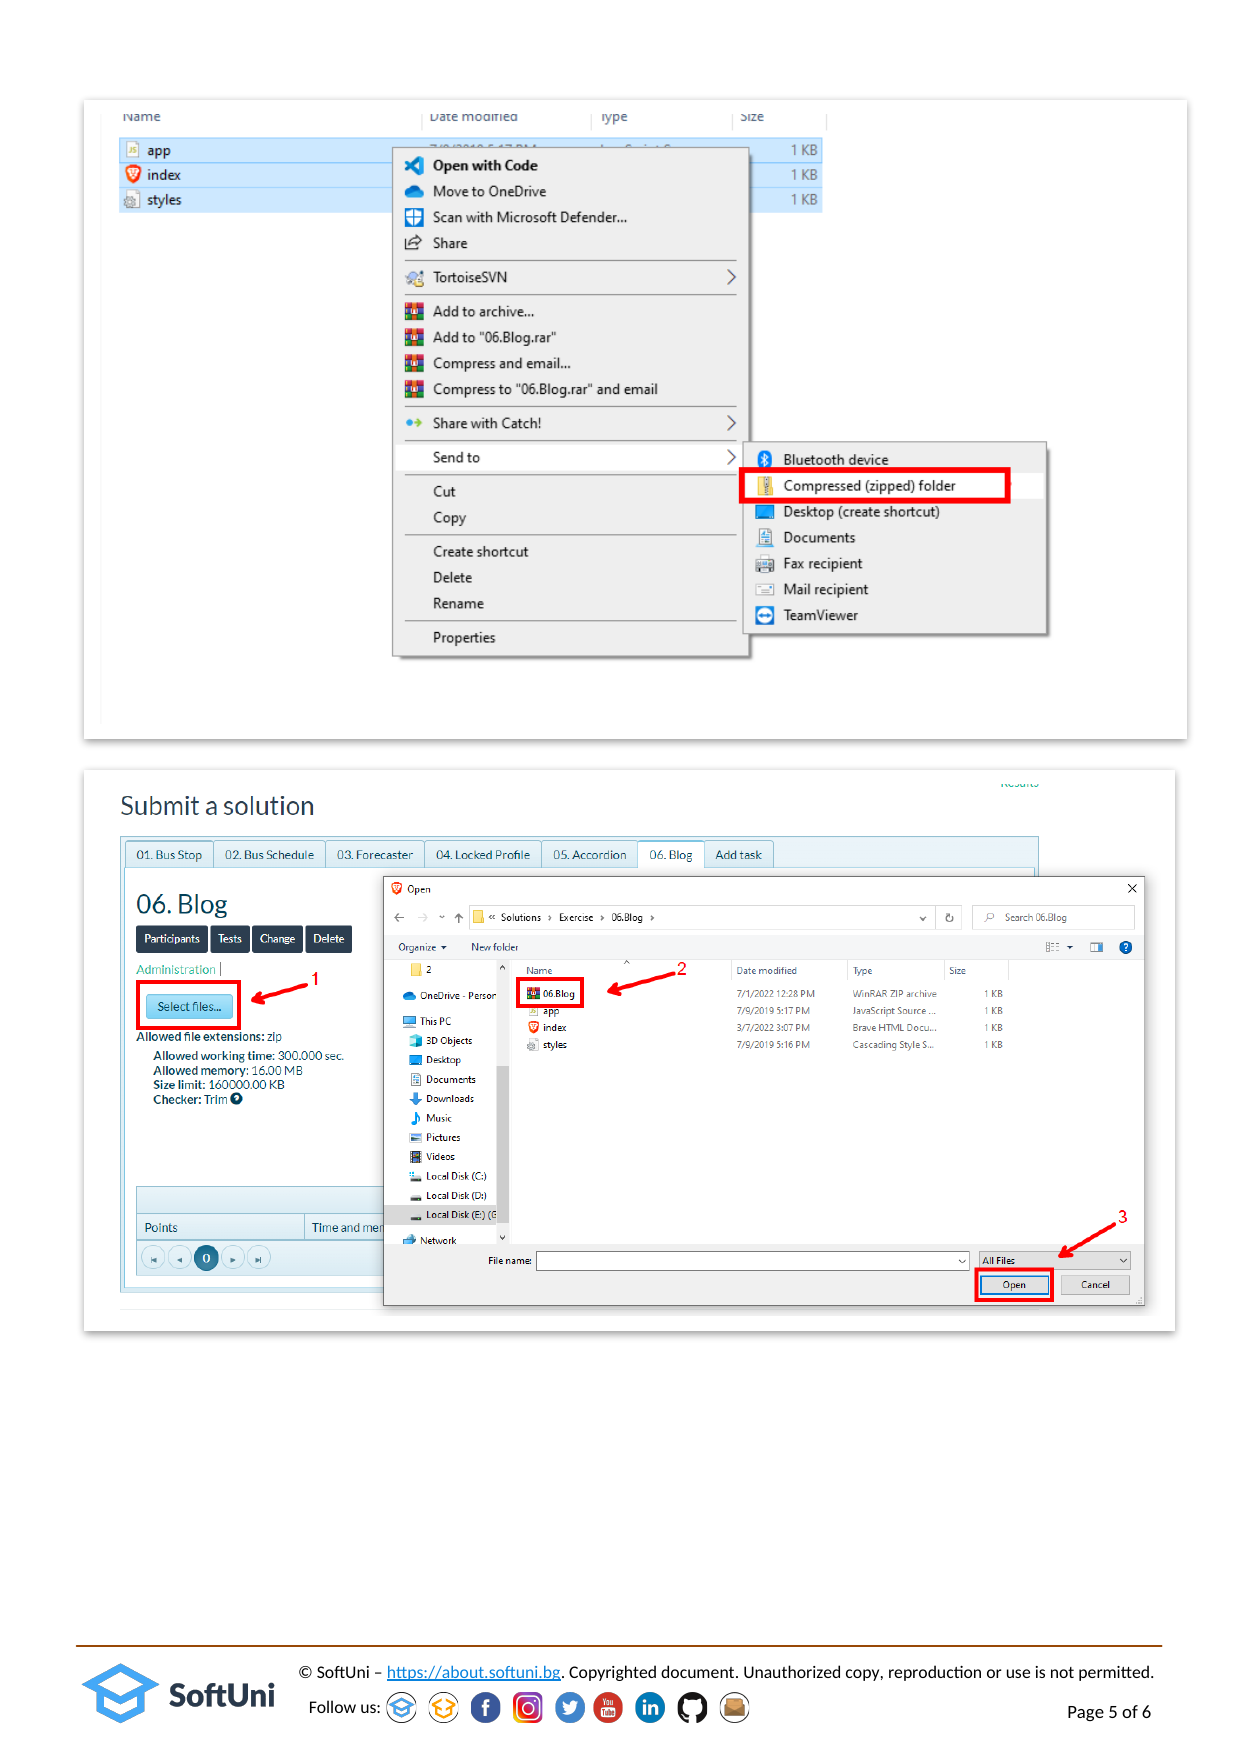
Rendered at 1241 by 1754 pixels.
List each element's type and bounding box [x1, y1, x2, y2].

picture [428, 1692, 459, 1723]
picture [677, 1692, 708, 1723]
picture [656, 1714, 665, 1723]
picture [555, 1692, 585, 1723]
picture [635, 1692, 644, 1701]
picture [471, 1692, 501, 1723]
picture [649, 1705, 658, 1714]
picture [99, 784, 1161, 1316]
picture [719, 1692, 750, 1723]
picture [513, 1692, 543, 1723]
picture [635, 1714, 644, 1723]
picture [386, 1692, 417, 1723]
picture [656, 1692, 665, 1701]
picture [75, 1658, 281, 1729]
picture [99, 114, 1173, 724]
picture [593, 1692, 623, 1723]
